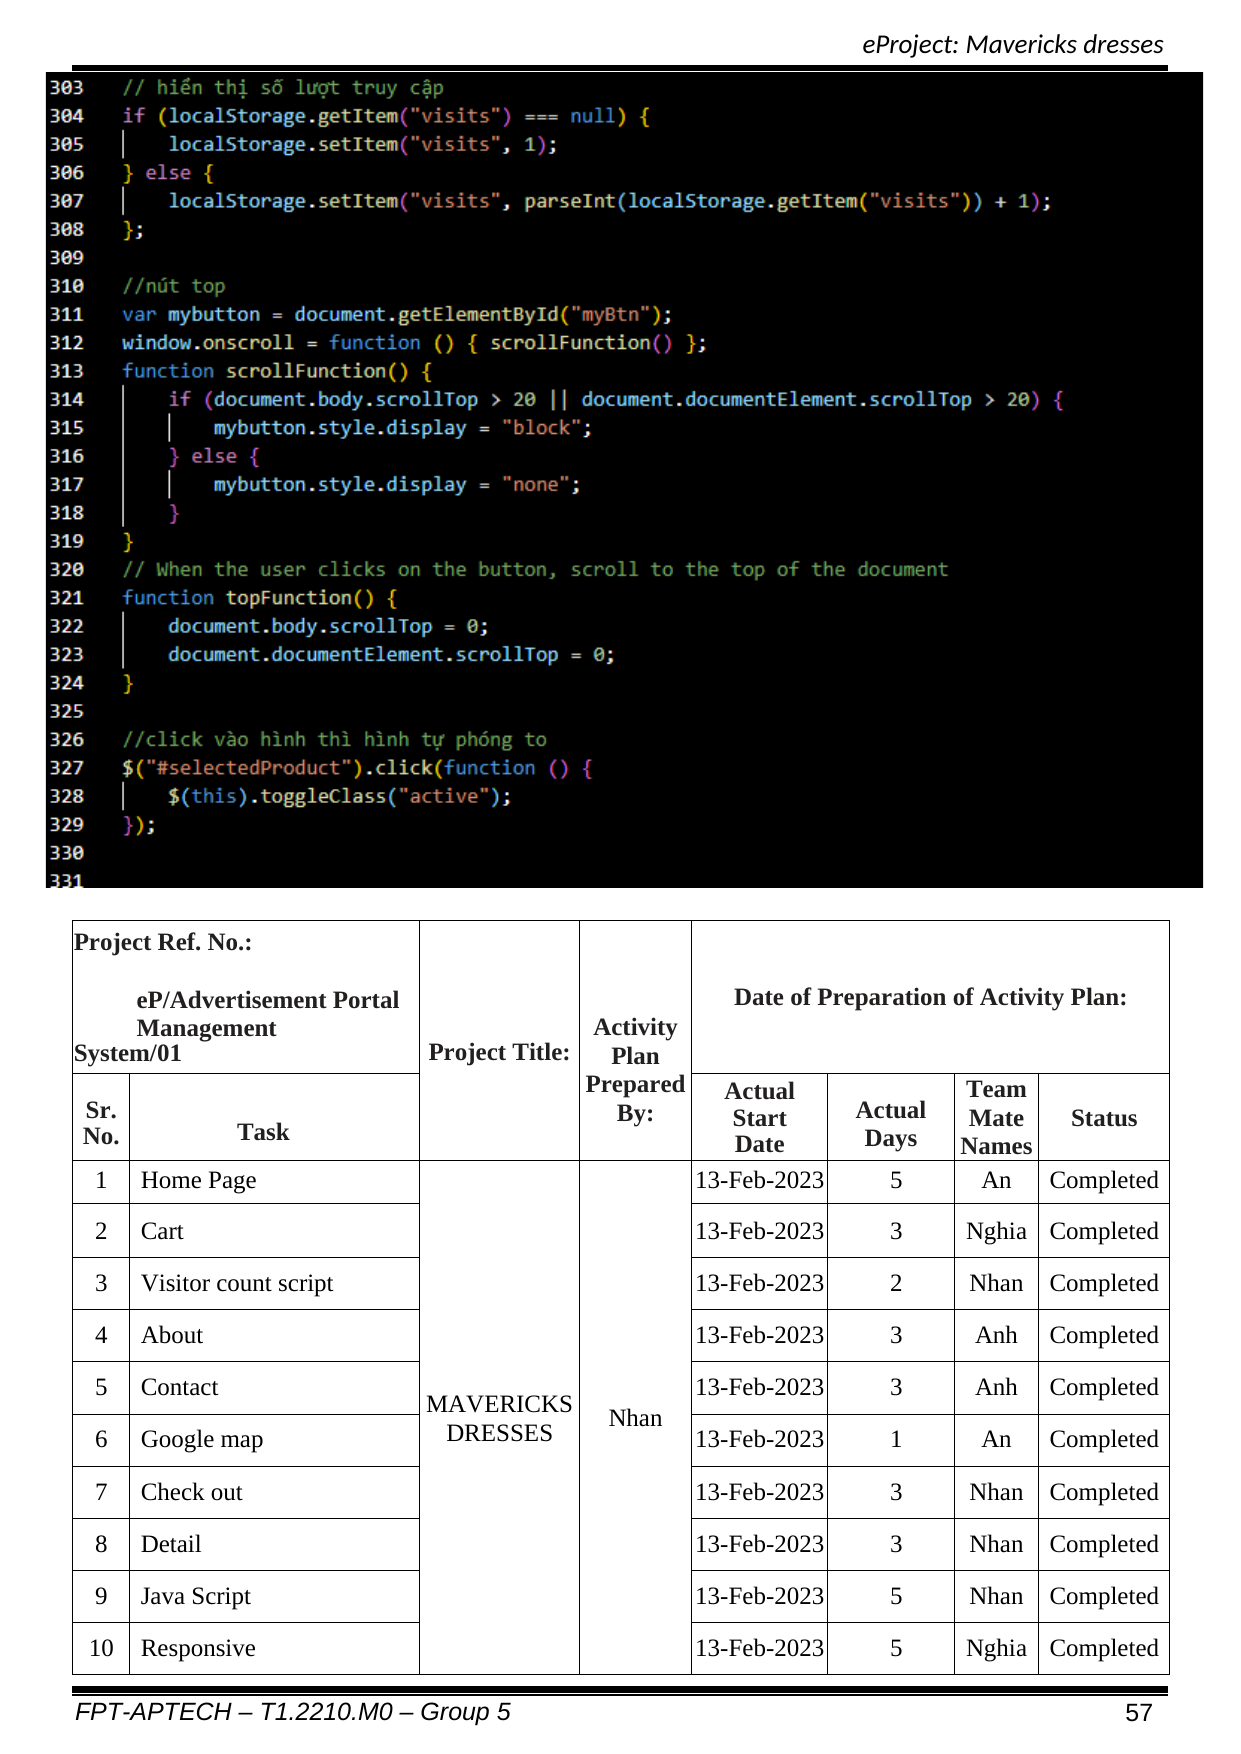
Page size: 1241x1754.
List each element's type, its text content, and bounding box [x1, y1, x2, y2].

table_cell 3 [828, 1204, 954, 1257]
table_cell 13-Feb-2023 [692, 1571, 827, 1622]
table_cell Sr. No. [73, 1074, 129, 1160]
table_cell Anh [955, 1310, 1038, 1361]
table_cell 3 [828, 1362, 954, 1413]
table_cell Contact [130, 1362, 419, 1413]
table_cell 8 [73, 1519, 129, 1570]
table_cell Anh [955, 1362, 1038, 1413]
table_cell Home Page [130, 1161, 419, 1202]
table_cell Team Mate Names [955, 1074, 1038, 1160]
table_header Project Title: [420, 921, 579, 1160]
table_cell Completed [1039, 1310, 1169, 1361]
table_cell 3 [828, 1519, 954, 1570]
table_cell Responsive [130, 1623, 419, 1674]
table_header Date of Preparation of Activity Plan: [692, 921, 1169, 1073]
table_cell 5 [73, 1362, 129, 1413]
picture [45, 72, 1204, 888]
table_cell Completed [1039, 1258, 1169, 1309]
table_cell Detail [130, 1519, 419, 1570]
table_cell 13-Feb-2023 [692, 1415, 827, 1466]
table_cell Visitor count script [130, 1258, 419, 1309]
table_cell 13-Feb-2023 [692, 1362, 827, 1413]
table_cell Nhan [955, 1467, 1038, 1518]
table_cell Status [1039, 1074, 1169, 1160]
table_cell Completed [1039, 1362, 1169, 1413]
table_cell 1 [828, 1415, 954, 1466]
table_cell Java Script [130, 1571, 419, 1622]
table_cell Completed [1039, 1519, 1169, 1570]
table_cell Nhan [955, 1571, 1038, 1622]
table_cell Completed [1039, 1415, 1169, 1466]
table_cell Nhan [955, 1519, 1038, 1570]
table_cell 5 [828, 1571, 954, 1622]
table_cell 13-Feb-2023 [692, 1467, 827, 1518]
table_cell Task [130, 1074, 419, 1160]
table_cell Google map [130, 1415, 419, 1466]
table_cell 13-Feb-2023 [692, 1310, 827, 1361]
table_cell Completed [1039, 1467, 1169, 1518]
table_header Project Ref. No.: eP/Advertisement Portal Management System/01 [73, 921, 419, 1073]
table_cell Actual Days [828, 1074, 954, 1160]
table_cell 2 [73, 1204, 129, 1257]
table_cell Check out [130, 1467, 419, 1518]
table_cell 1 [73, 1161, 129, 1202]
table_cell 13-Feb-2023 [692, 1623, 827, 1674]
table_cell 5 [828, 1623, 954, 1674]
table_cell 3 [828, 1310, 954, 1361]
table_cell 13-Feb-2023 [692, 1258, 827, 1309]
table_cell 13-Feb-2023 [692, 1161, 827, 1202]
table_cell 2 [828, 1258, 954, 1309]
table_cell 13-Feb-2023 [692, 1204, 827, 1257]
table_cell Actual Start Date [692, 1074, 827, 1160]
table_cell An [955, 1161, 1038, 1202]
table_cell 4 [73, 1310, 129, 1361]
table_cell Completed [1039, 1623, 1169, 1674]
table_cell 9 [73, 1571, 129, 1622]
table_cell MAVERICKS DRESSES [420, 1161, 579, 1674]
table_cell 5 [828, 1161, 954, 1202]
table_header Activity Plan Prepared By: [580, 921, 691, 1160]
table_cell 13-Feb-2023 [692, 1519, 827, 1570]
table_cell Completed [1039, 1571, 1169, 1622]
table_cell 10 [73, 1623, 129, 1674]
table_cell 3 [73, 1258, 129, 1309]
table_cell About [130, 1310, 419, 1361]
table_cell Nghia [955, 1204, 1038, 1257]
table_cell Nhan [580, 1161, 691, 1674]
table_cell An [955, 1415, 1038, 1466]
table_cell Completed [1039, 1204, 1169, 1257]
table_cell Nghia [955, 1623, 1038, 1674]
table_cell Cart [130, 1204, 419, 1257]
table_cell 3 [828, 1467, 954, 1518]
table_cell 7 [73, 1467, 129, 1518]
table_cell 6 [73, 1415, 129, 1466]
table_cell Completed [1039, 1161, 1169, 1202]
table_cell Nhan [955, 1258, 1038, 1309]
